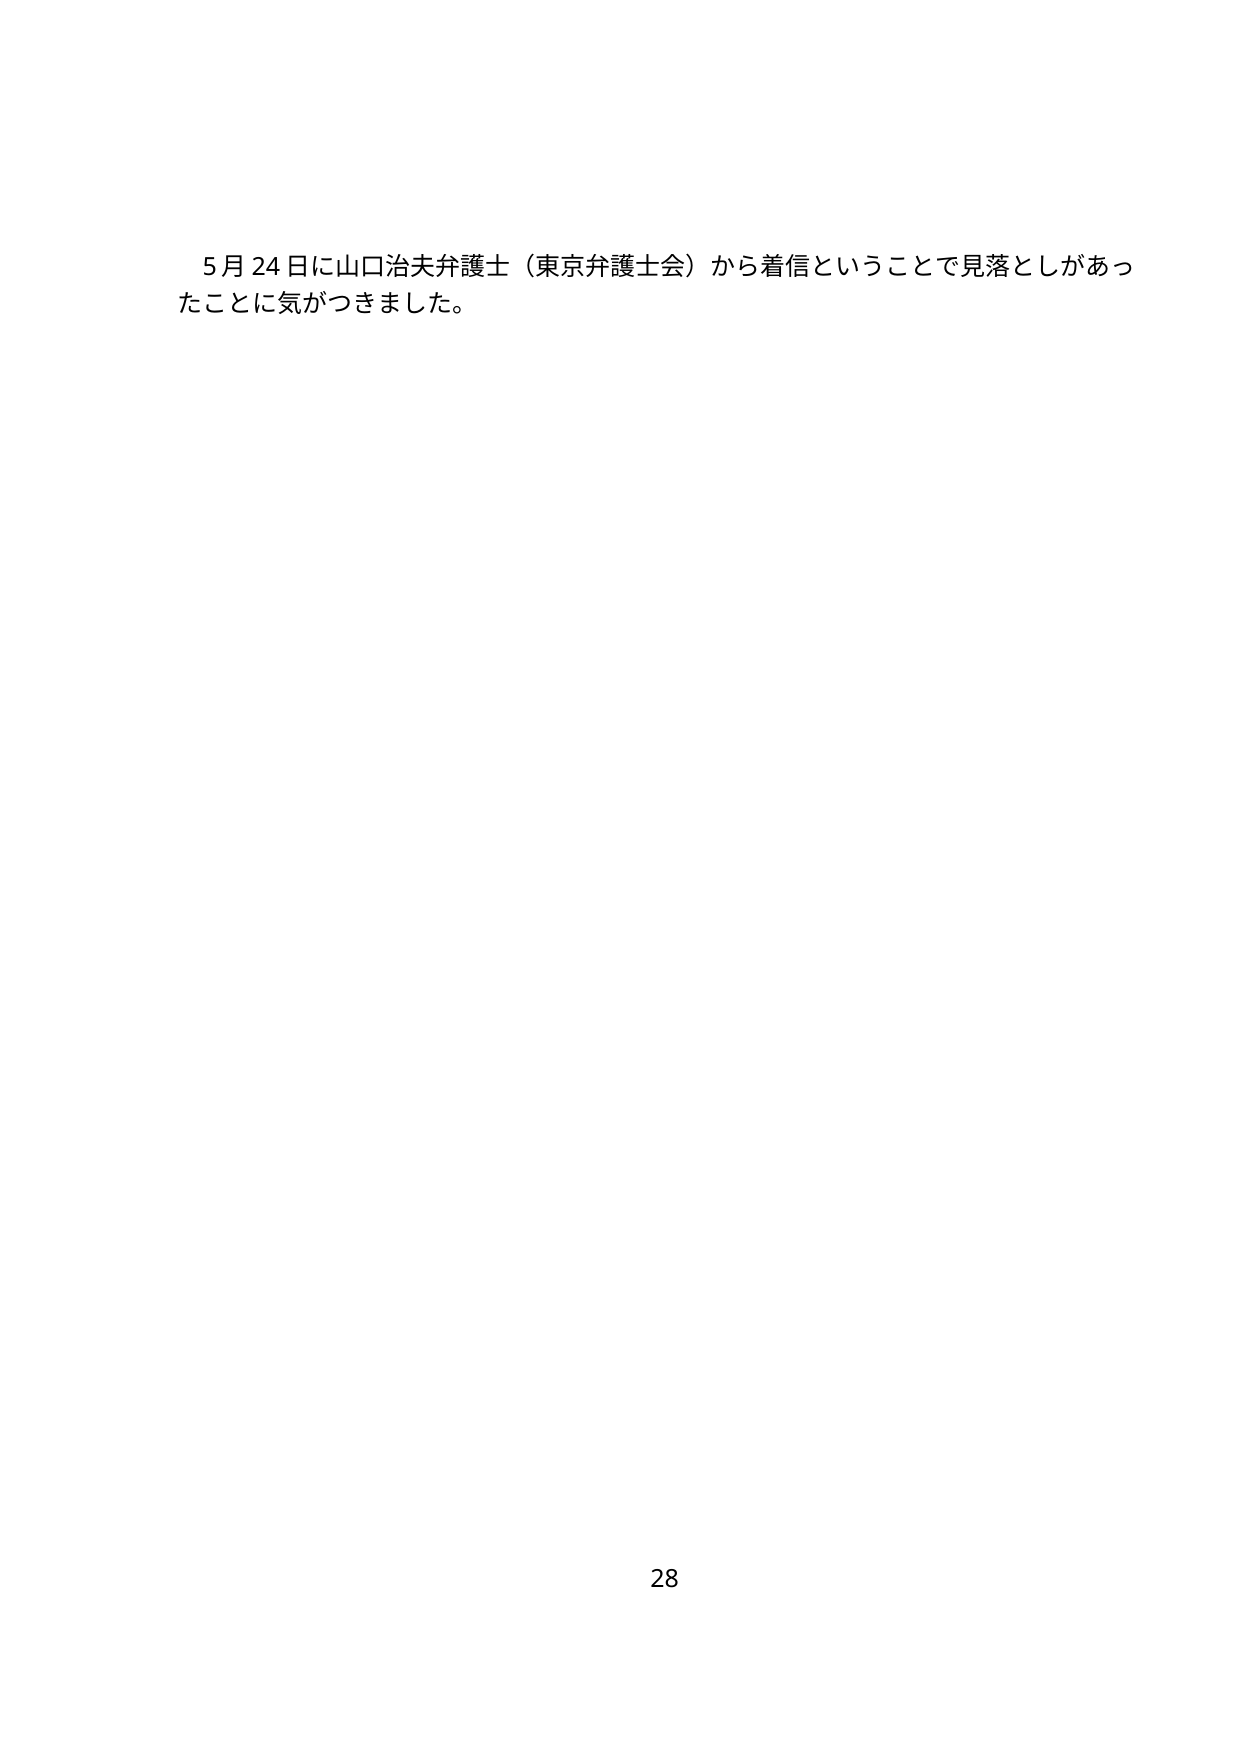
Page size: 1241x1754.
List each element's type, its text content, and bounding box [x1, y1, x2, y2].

text 5月24日に山口治夫弁護士（東京弁護士会）から着信ということで見落としがあったことに気がつきました。 [177, 247, 1152, 319]
